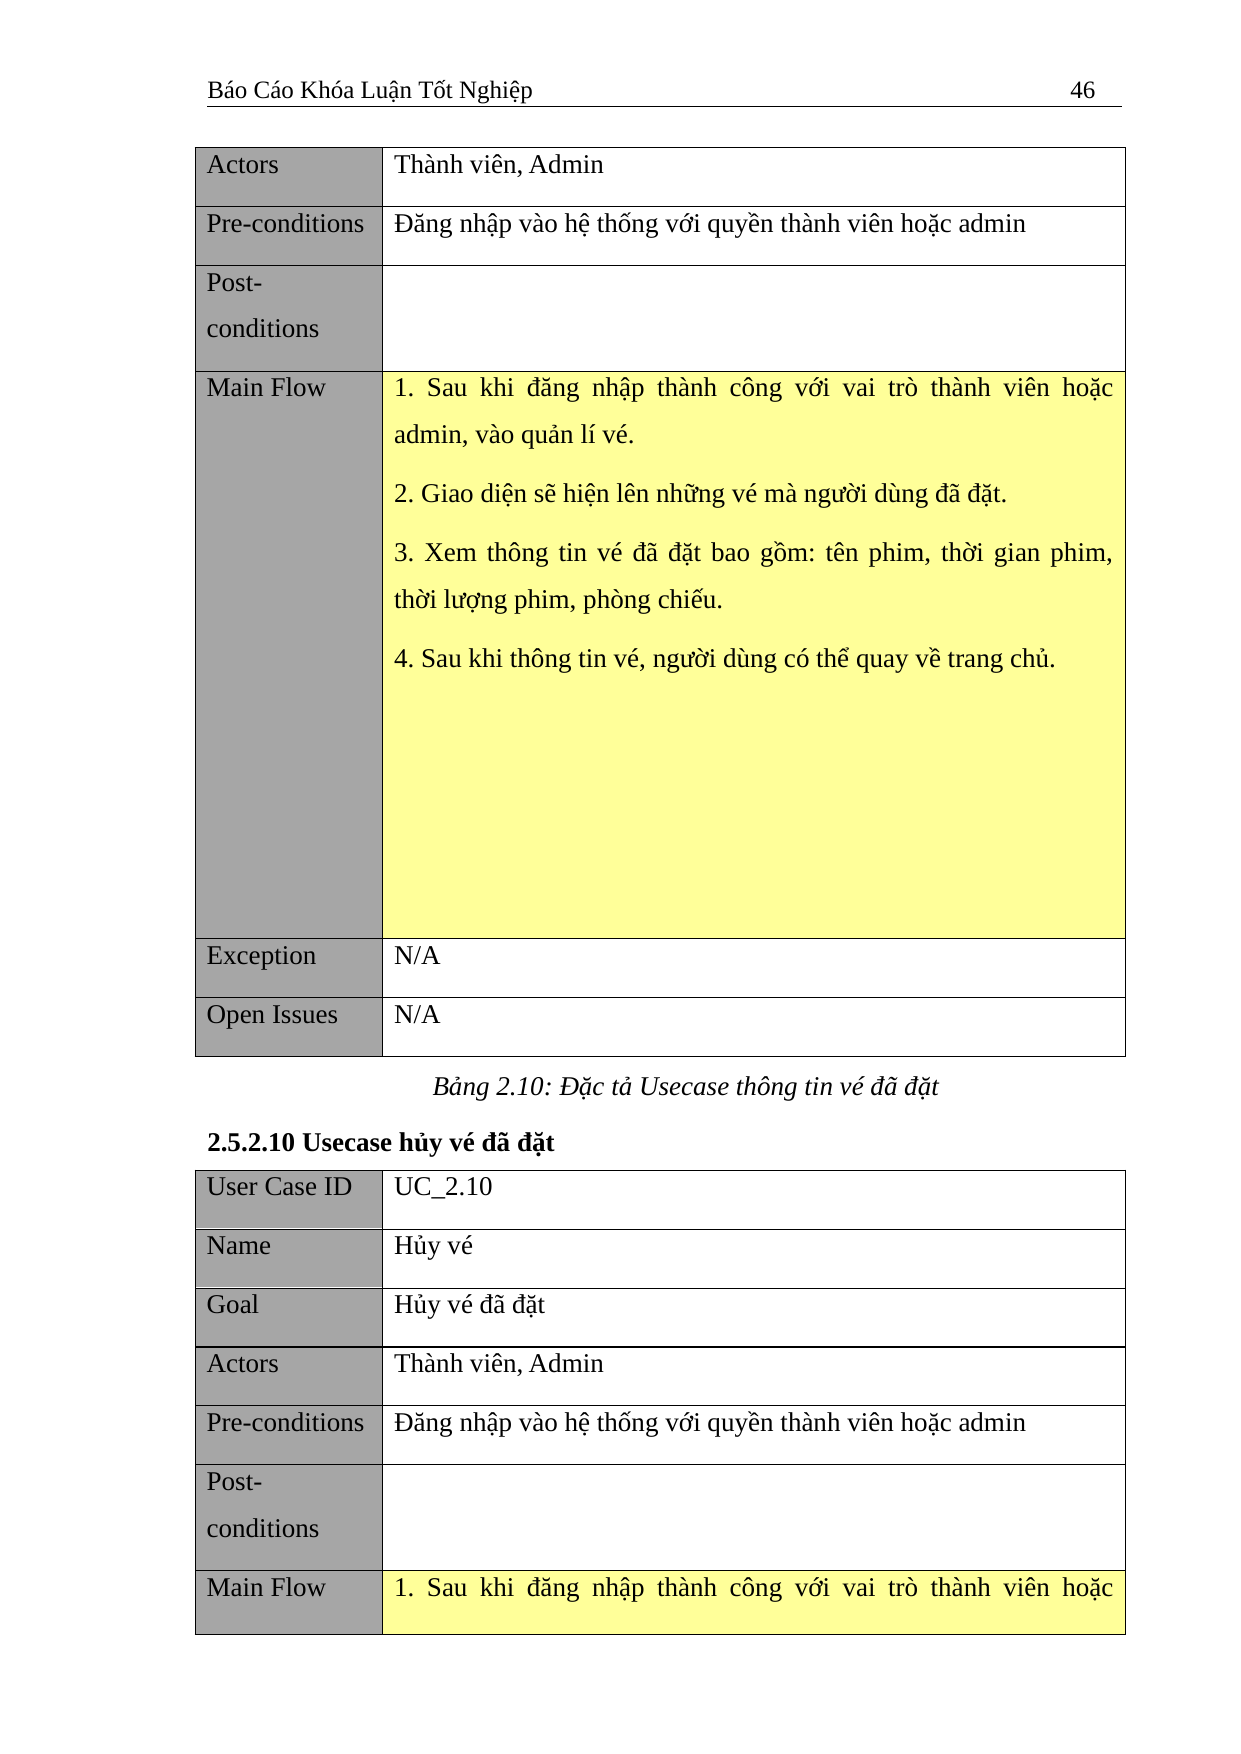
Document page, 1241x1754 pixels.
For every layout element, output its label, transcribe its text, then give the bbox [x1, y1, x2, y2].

table_cell Main Flow [196, 1571, 382, 1634]
table_cell Pre-conditions [196, 207, 382, 265]
table_cell Đăng nhập vào hệ thống với quyền thành viên hoặc admin [383, 207, 1125, 265]
table_cell Actors [196, 1348, 382, 1405]
table_cell [383, 266, 1125, 371]
table_cell N/A [383, 998, 1125, 1056]
table_cell Post-conditions [196, 1465, 382, 1570]
table_header UC_2.10 [383, 1171, 1125, 1228]
table_cell Post-conditions [196, 266, 382, 371]
table_header User Case ID [196, 1171, 382, 1228]
table_cell Name [196, 1230, 382, 1287]
table_cell 1. Sau khi đăng nhập thành công với vai trò thành viên hoặc admin, vào quản lí vé. 2. Giao diện sẽ hiện lên những vé mà người dùng đã đặt. 3. Xem thông tin vé đã đặt bao gồm: tên phim, thời gian phim, thời lượng phim, phòng chiếu. 4. Sau khi thông tin vé, người dùng có thể quay về trang chủ. [383, 372, 1125, 938]
table_cell [383, 1465, 1125, 1570]
table_cell N/A [383, 939, 1125, 997]
table_cell Actors [196, 148, 382, 206]
text Bảng 2.10: Đặc tả Usecase thông tin vé đã đặt [207, 1070, 1122, 1101]
table_cell Goal [196, 1289, 382, 1346]
table_cell Hủy vé [383, 1230, 1125, 1287]
table_cell Thành viên, Admin [383, 1348, 1125, 1405]
subtitle 2.5.2.10 Usecase hủy vé đã đặt [207, 1126, 1122, 1157]
table_cell Đăng nhập vào hệ thống với quyền thành viên hoặc admin [383, 1406, 1125, 1464]
table_cell Hủy vé đã đặt [383, 1289, 1125, 1346]
table_cell Pre-conditions [196, 1406, 382, 1464]
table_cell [383, 1571, 1125, 1634]
table_cell Main Flow [196, 372, 382, 938]
table_cell Exception [196, 939, 382, 997]
table_cell Open Issues [196, 998, 382, 1056]
table_cell Thành viên, Admin [383, 148, 1125, 206]
